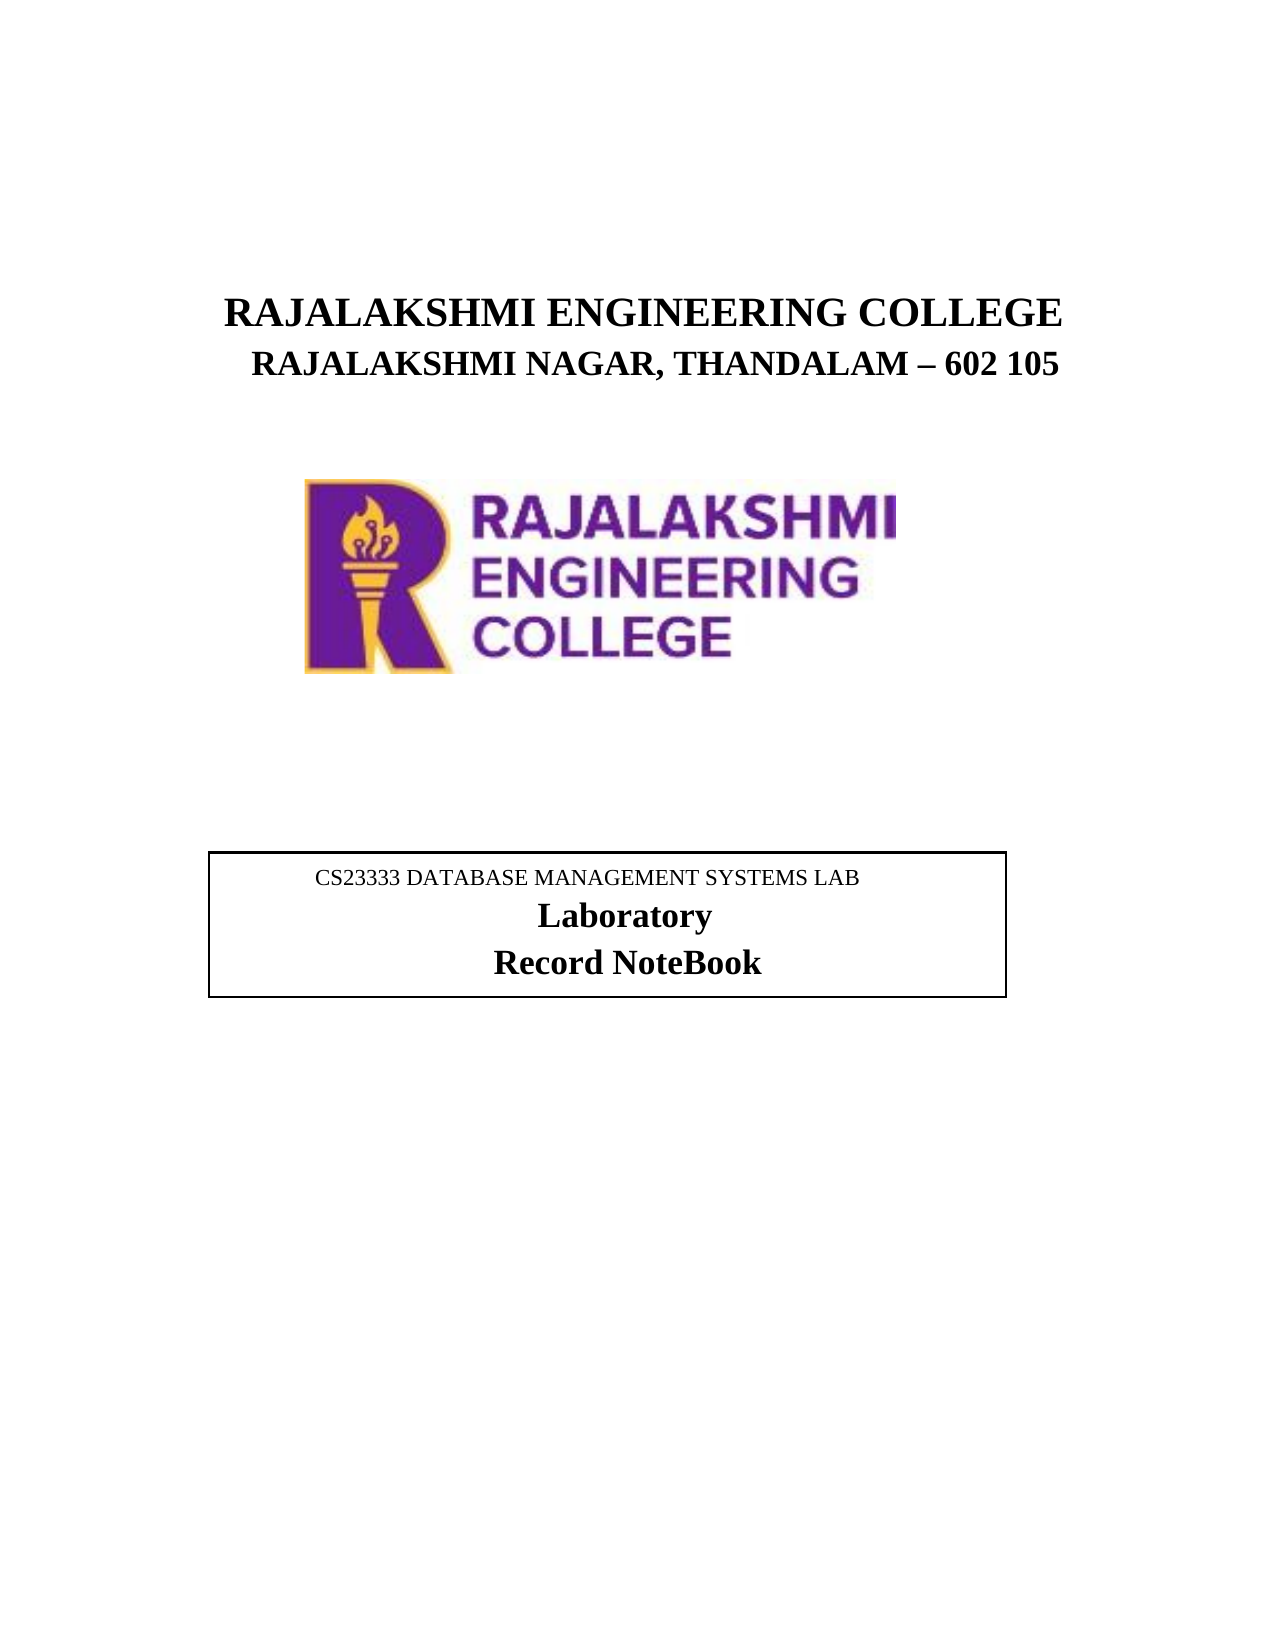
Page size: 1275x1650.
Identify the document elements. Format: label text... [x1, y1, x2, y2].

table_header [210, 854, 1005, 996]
picture [304, 479, 896, 674]
text RAJALAKSHMI NAGAR, THANDALAM – 602 105 [112, 342, 1060, 383]
text RAJALAKSHMI ENGINEERING COLLEGE [112, 287, 1064, 335]
